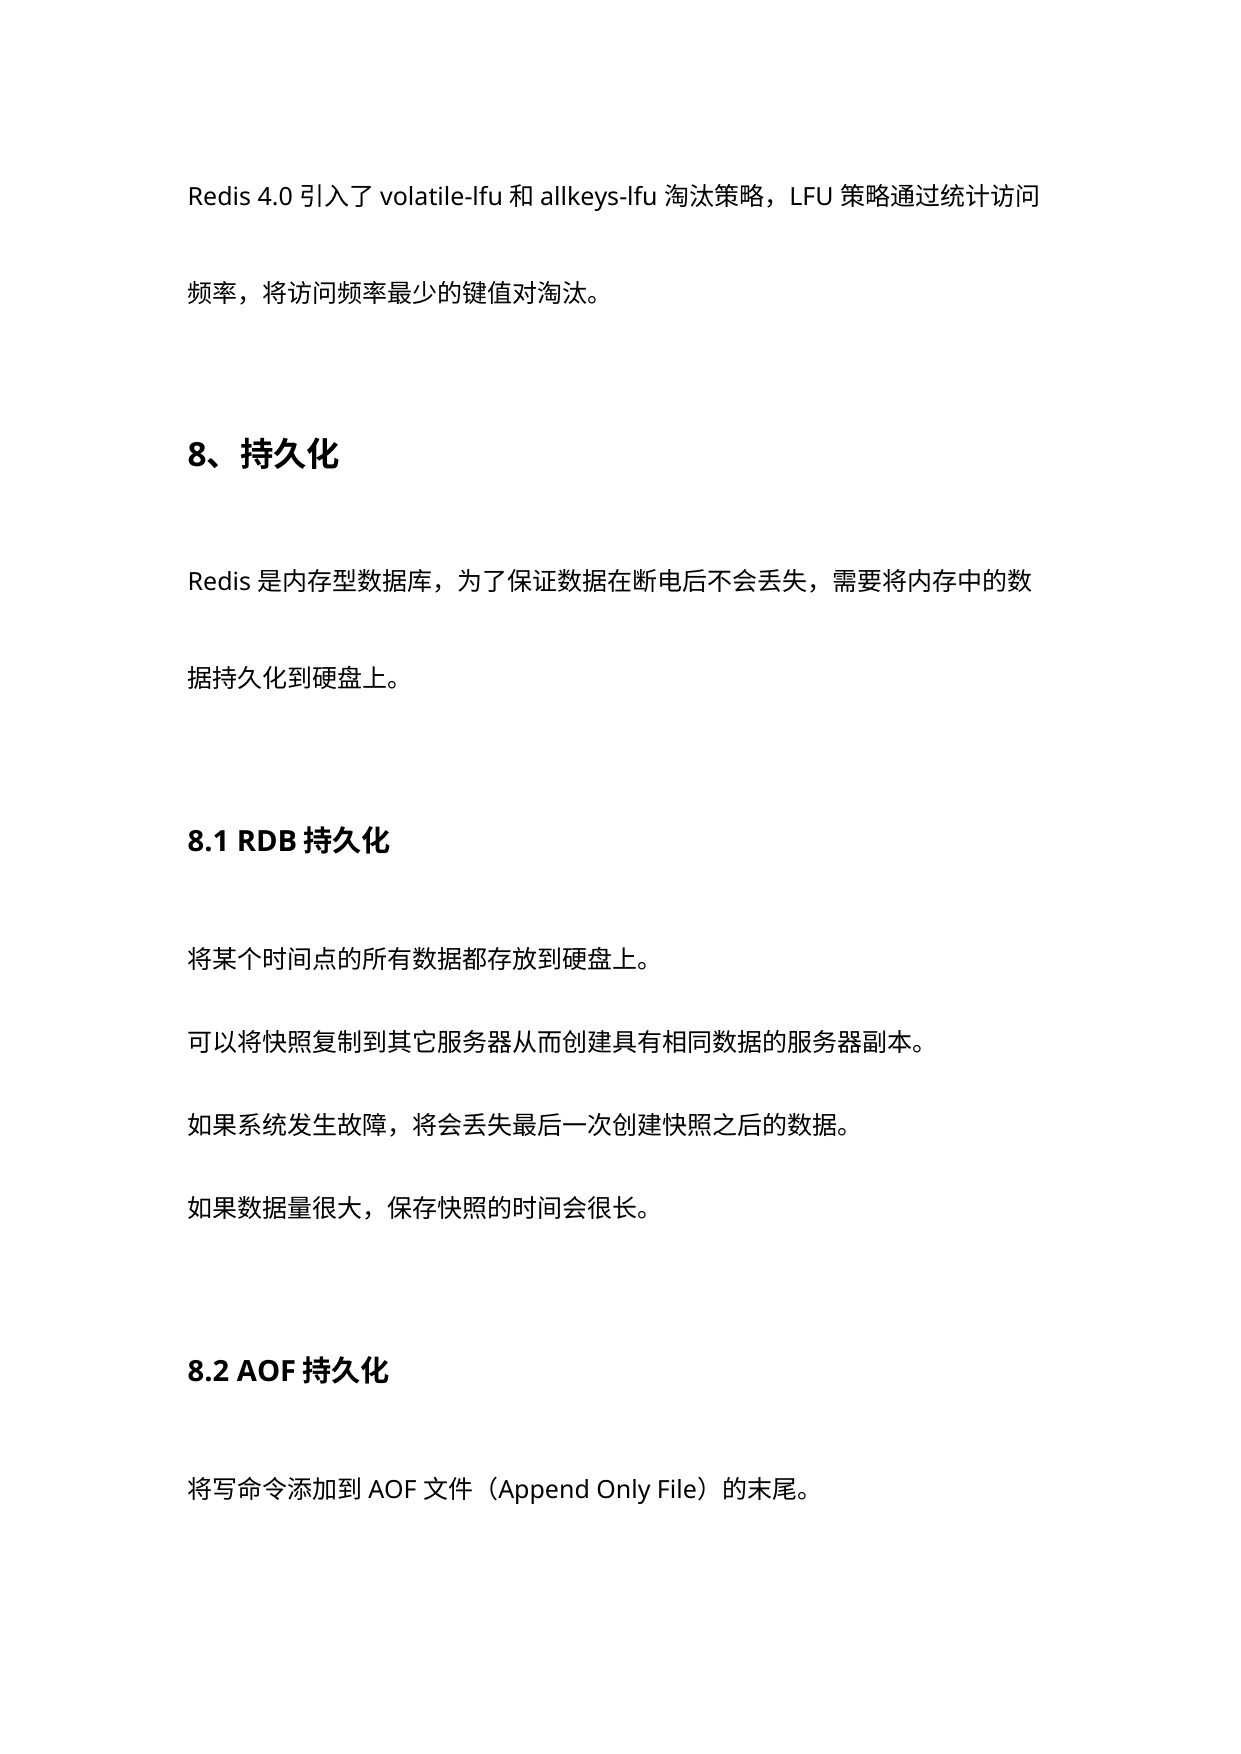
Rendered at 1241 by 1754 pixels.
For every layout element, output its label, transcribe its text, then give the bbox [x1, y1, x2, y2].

subtitle 8.2 AOF持久化 [187, 1336, 1053, 1401]
text 可以将快照复制到其它服务器从而创建具有相同数据的服务器副本。 [187, 1008, 1053, 1073]
text Redis 是内存型数据库，为了保证数据在断电后不会丢失，需要将内存中的数据持久化到硬盘上。 [187, 547, 1053, 709]
text 将某个时间点的所有数据都存放到硬盘上。 [187, 925, 1053, 990]
subtitle 8、持久化 [187, 419, 1053, 484]
text 如果系统发生故障，将会丢失最后一次创建快照之后的数据。 [187, 1091, 1053, 1156]
text 将写命令添加到 AOF 文件（Append Only File）的末尾。 [187, 1455, 1053, 1520]
text 如果数据量很大，保存快照的时间会很长。 [187, 1174, 1053, 1239]
text Redis 4.0 引入了 volatile-lfu 和 allkeys-lfu 淘汰策略，LFU 策略通过统计访问频率，将访问频率最少的键值对淘汰。 [187, 162, 1053, 324]
subtitle 8.1 RDB持久化 [187, 806, 1053, 871]
